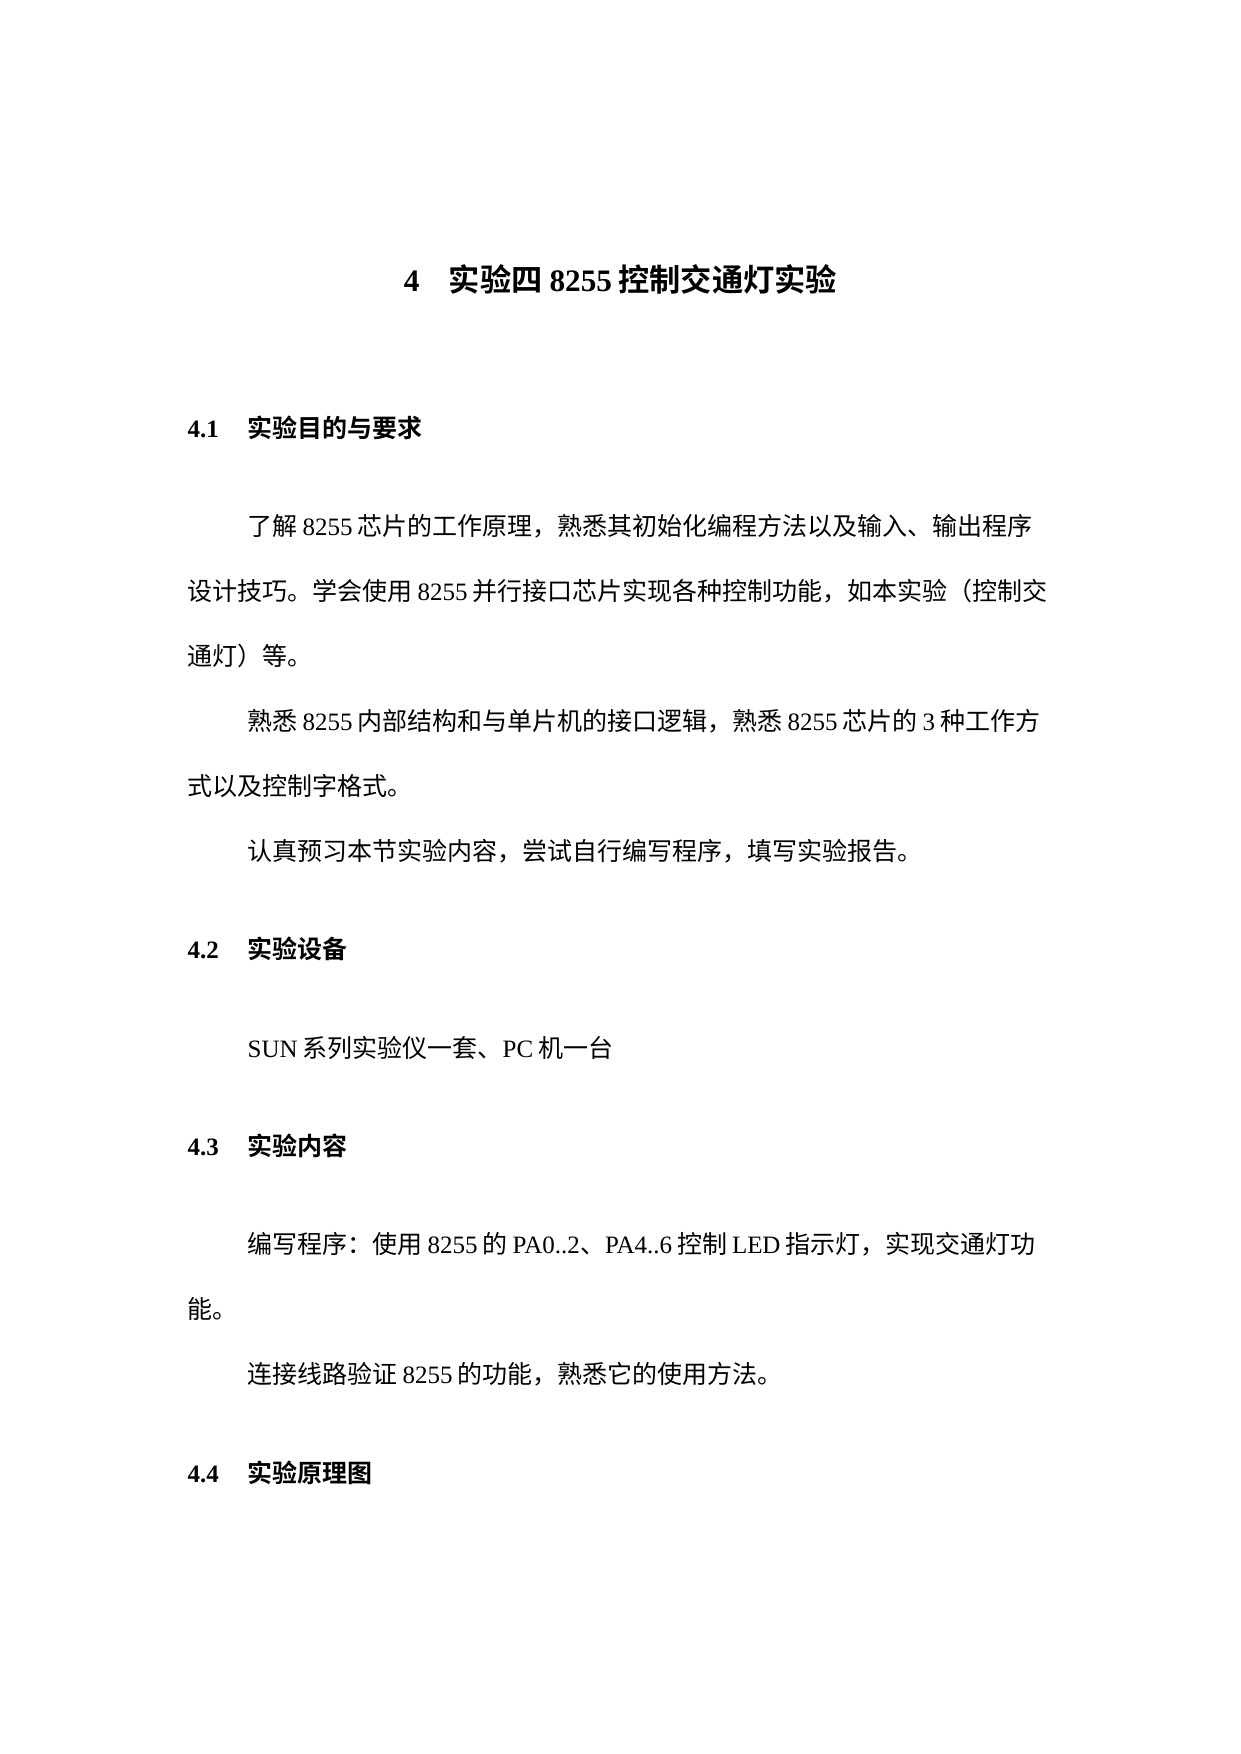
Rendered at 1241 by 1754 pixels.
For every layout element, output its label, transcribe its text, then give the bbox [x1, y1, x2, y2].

subtitle 实验四 8255控制交通灯实验 [187, 245, 1053, 310]
text SUN系列实验仪一套、PC机一台 [187, 1014, 1053, 1079]
text 编写程序：使用8255的PA0..2、PA4..6控制LED指示灯，实现交通灯功能。 [187, 1210, 1053, 1340]
subtitle 实验原理图 [187, 1439, 1053, 1504]
text 认真预习本节实验内容，尝试自行编写程序，填写实验报告。 [187, 817, 1053, 882]
text 熟悉8255内部结构和与单片机的接口逻辑，熟悉8255芯片的3种工作方式以及控制字格式。 [187, 687, 1053, 817]
subtitle 实验目的与要求 [187, 394, 1053, 459]
text 了解8255芯片的工作原理，熟悉其初始化编程方法以及输入、输出程序设计技巧。学会使用8255并行接口芯片实现各种控制功能，如本实验（控制交通灯）等。 [187, 492, 1053, 687]
text 连接线路验证8255的功能，熟悉它的使用方法。 [187, 1340, 1053, 1405]
subtitle 实验内容 [187, 1112, 1053, 1177]
subtitle 实验设备 [187, 915, 1053, 980]
